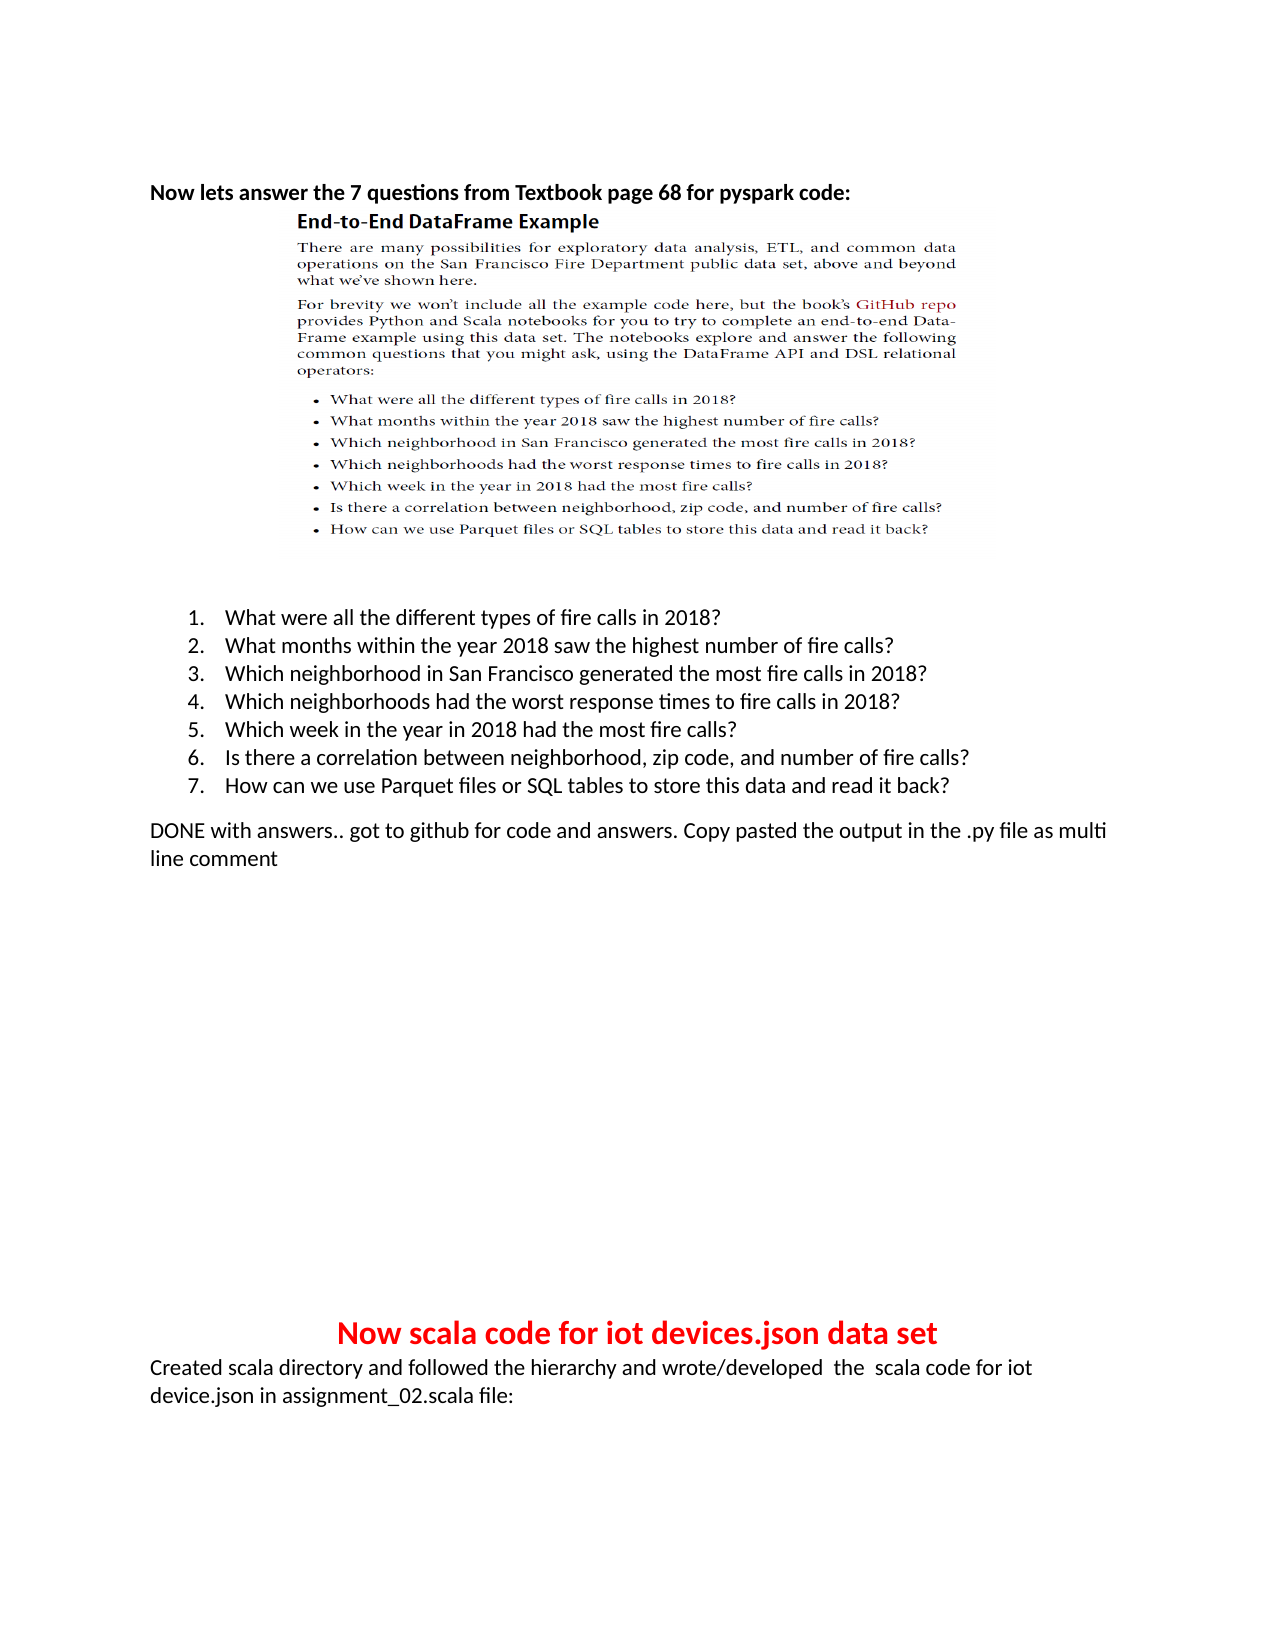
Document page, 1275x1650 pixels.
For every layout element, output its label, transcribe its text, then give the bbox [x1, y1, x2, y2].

picture [278, 206, 997, 559]
list Is there a correlation between neighborhood, zip code, and number of fire calls? [187, 743, 1125, 771]
list How can we use Parquet files or SQL tables to store this data and read it back? [187, 771, 1125, 799]
list Which neighborhood in San Francisco generated the most fire calls in 2018? [187, 659, 1125, 687]
text Now scala code for iot devices.json data set [150, 1312, 1125, 1353]
list Which neighborhoods had the worst response times to fire calls in 2018? [187, 687, 1125, 715]
list What were all the different types of fire calls in 2018? [187, 603, 1125, 631]
text Created scala directory and followed the hierarchy and wrote/developed the scala code for iot device.json in assignment_02.scala file: [150, 1353, 1125, 1409]
list Which week in the year in 2018 had the most fire calls? [187, 715, 1125, 743]
text Now lets answer the 7 questions from Textbook page 68 for pyspark code: [150, 178, 1125, 206]
list What months within the year 2018 saw the highest number of fire calls? [187, 631, 1125, 659]
text DONE with answers.. got to github for code and answers. Copy pasted the output in the .py file as multi line comment [150, 816, 1125, 872]
